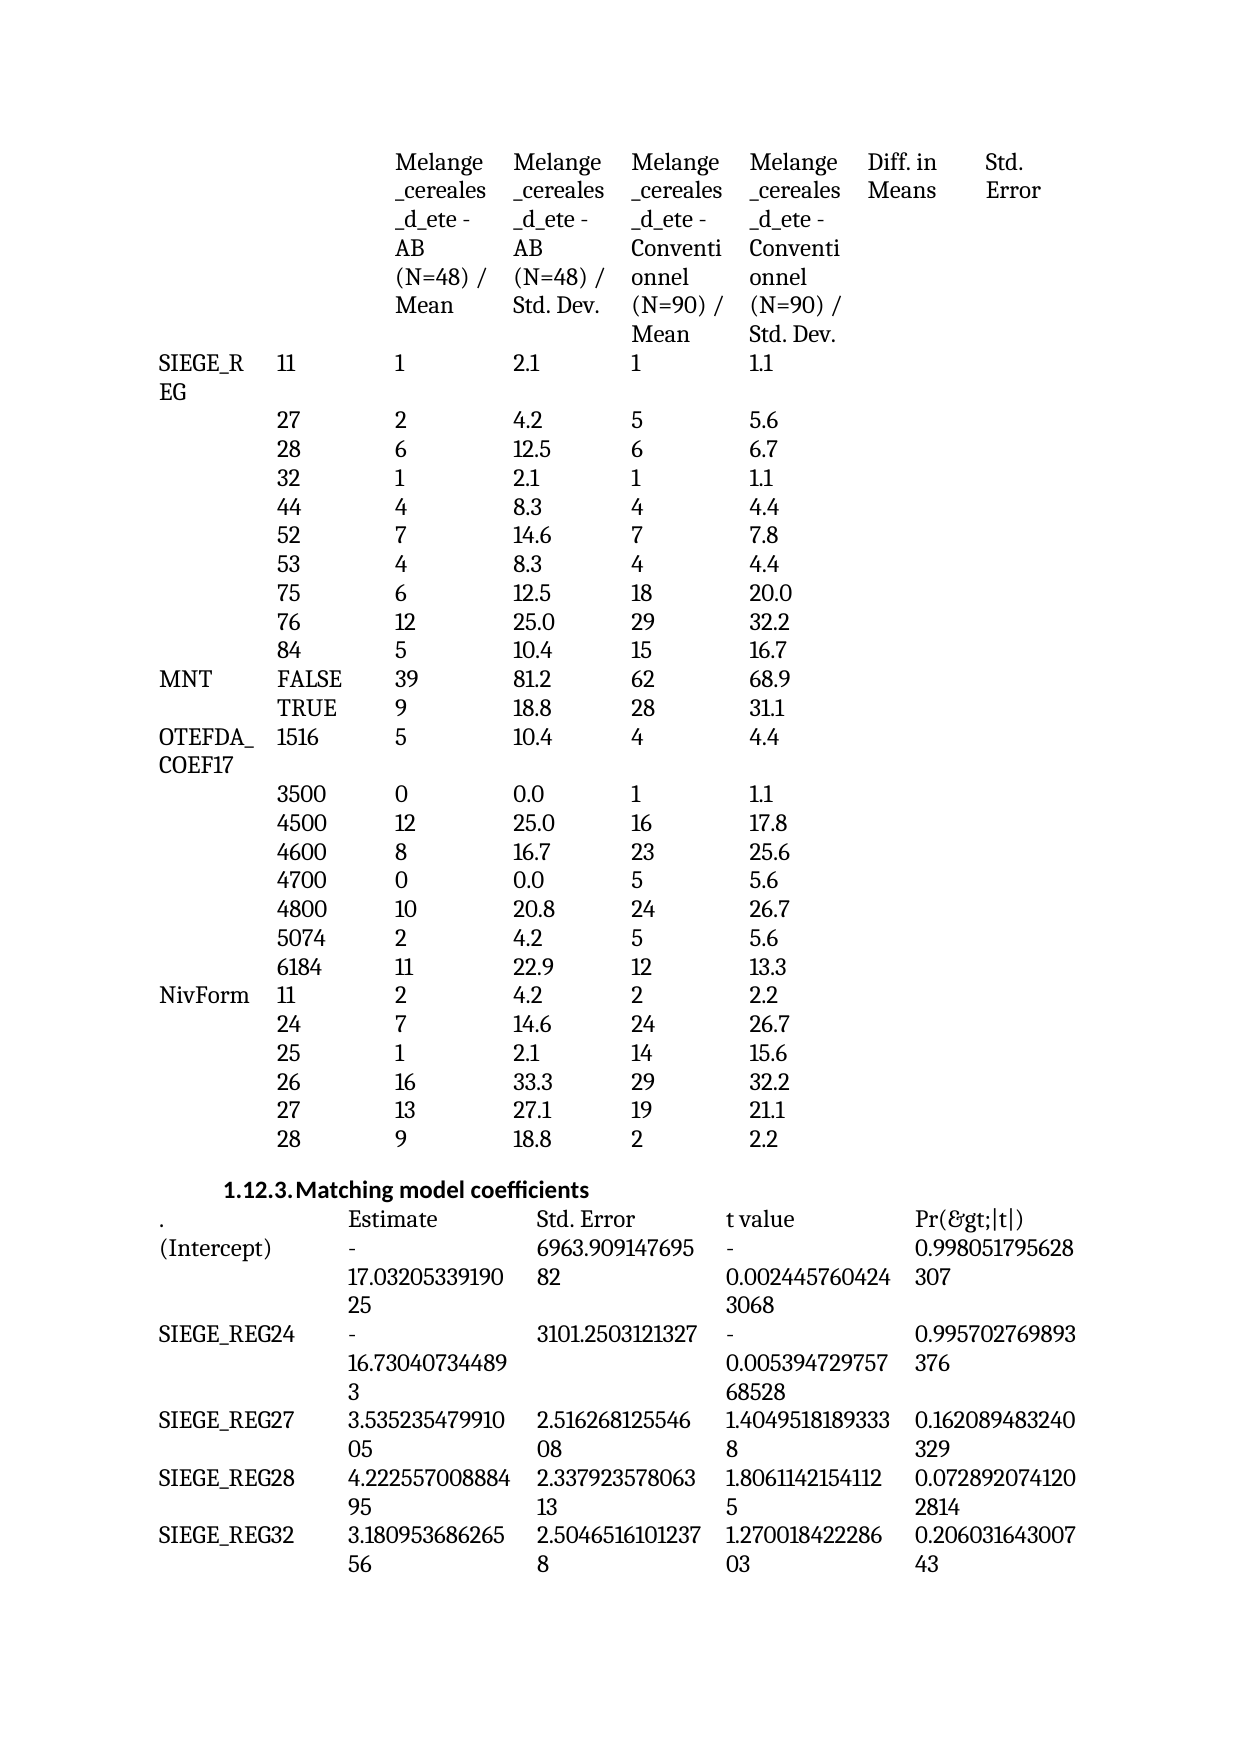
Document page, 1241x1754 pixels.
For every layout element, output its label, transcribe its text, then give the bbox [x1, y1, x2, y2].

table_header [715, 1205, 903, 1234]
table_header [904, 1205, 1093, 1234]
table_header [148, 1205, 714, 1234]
subtitle Matching model coefficients [223, 1175, 1093, 1205]
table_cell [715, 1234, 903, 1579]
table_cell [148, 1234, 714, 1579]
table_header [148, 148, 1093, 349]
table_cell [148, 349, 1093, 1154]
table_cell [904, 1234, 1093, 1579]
